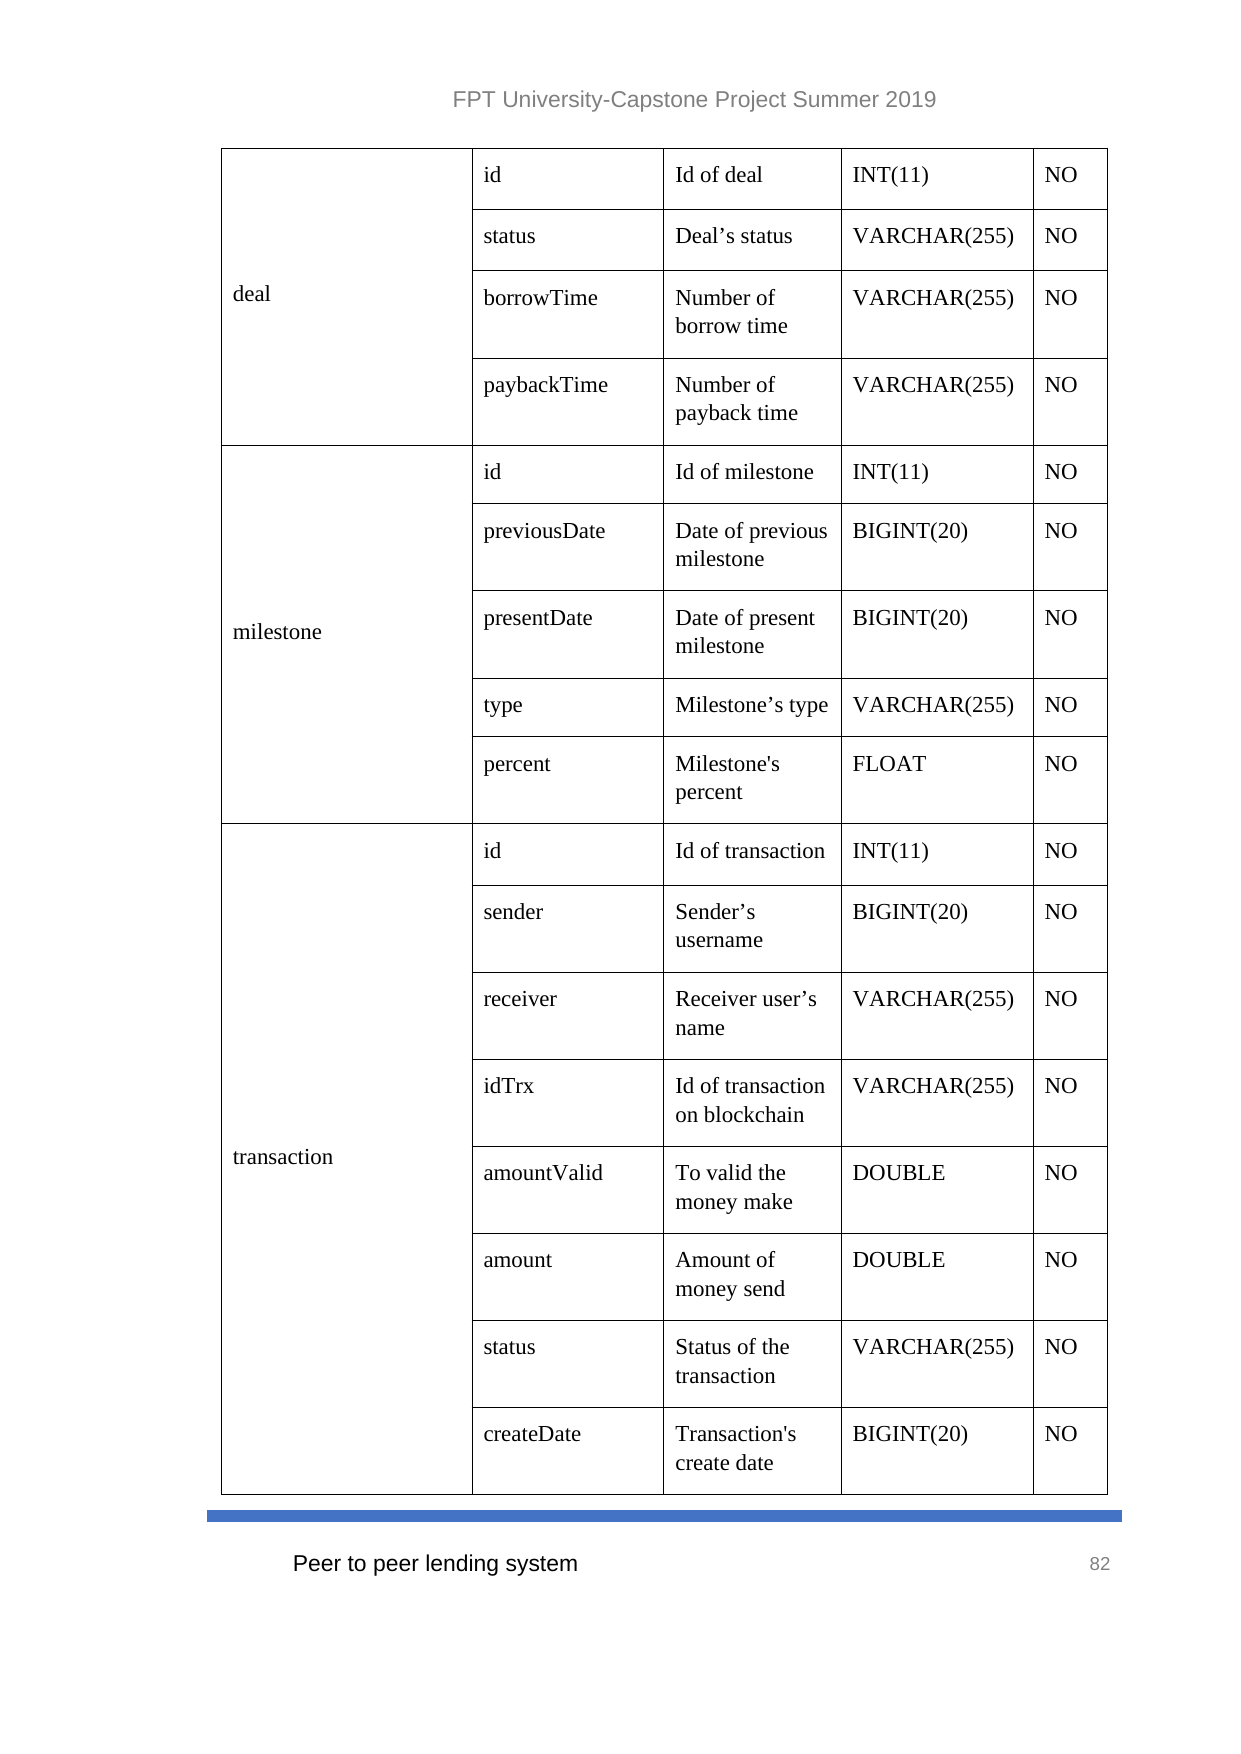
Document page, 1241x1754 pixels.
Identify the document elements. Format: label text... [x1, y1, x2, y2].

table_cell Amount of money send [664, 1234, 841, 1320]
table_cell NO [1034, 149, 1107, 209]
table_cell VARCHAR(255) [842, 210, 1033, 270]
table_cell FLOAT [842, 737, 1033, 823]
table_cell NO [1034, 591, 1107, 677]
table_cell milestone [222, 446, 472, 823]
table_cell NO [1034, 271, 1107, 357]
table_cell DOUBLE [842, 1234, 1033, 1320]
table_cell DOUBLE [842, 1147, 1033, 1233]
table_cell INT(11) [842, 149, 1033, 209]
table_cell VARCHAR(255) [842, 973, 1033, 1059]
table_cell VARCHAR(255) [842, 1060, 1033, 1146]
table_cell Number of borrow time [664, 271, 841, 357]
table_cell borrowTime [473, 271, 663, 357]
table_cell receiver [473, 973, 663, 1059]
table_cell Date of present milestone [664, 591, 841, 677]
table_cell INT(11) [842, 824, 1033, 884]
table_cell NO [1034, 1060, 1107, 1146]
table_cell id [473, 149, 663, 209]
table_cell VARCHAR(255) [842, 1321, 1033, 1407]
table_cell NO [1034, 1234, 1107, 1320]
table_cell status [473, 1321, 663, 1407]
table_cell Id of deal [664, 149, 841, 209]
table_cell paybackTime [473, 359, 663, 444]
table_cell Status of the transaction [664, 1321, 841, 1407]
table_cell amount [473, 1234, 663, 1320]
table_cell Sender’s username [664, 886, 841, 972]
table_cell NO [1034, 1147, 1107, 1233]
table_cell VARCHAR(255) [842, 679, 1033, 736]
table_cell NO [1034, 446, 1107, 503]
table_cell NO [1034, 737, 1107, 823]
table_cell id [473, 446, 663, 503]
table_cell NO [1034, 504, 1107, 590]
table_cell sender [473, 886, 663, 972]
table_cell NO [1034, 824, 1107, 884]
table_cell deal [222, 149, 472, 444]
table_cell VARCHAR(255) [842, 271, 1033, 357]
table_cell transaction [222, 824, 472, 1494]
table_cell BIGINT(20) [842, 886, 1033, 972]
table_cell Milestone’s type [664, 679, 841, 736]
table_cell To valid the money make [664, 1147, 841, 1233]
table_cell VARCHAR(255) [842, 359, 1033, 444]
table_cell NO [1034, 1408, 1107, 1494]
table_cell NO [1034, 1321, 1107, 1407]
table_cell BIGINT(20) [842, 1408, 1033, 1494]
table_cell NO [1034, 359, 1107, 444]
table_cell Id of transaction [664, 824, 841, 884]
table_cell Milestone's percent [664, 737, 841, 823]
table_cell previousDate [473, 504, 663, 590]
table_cell INT(11) [842, 446, 1033, 503]
table_cell Deal’s status [664, 210, 841, 270]
table_cell status [473, 210, 663, 270]
table_cell amountValid [473, 1147, 663, 1233]
table_cell type [473, 679, 663, 736]
table_cell NO [1034, 886, 1107, 972]
table_cell idTrx [473, 1060, 663, 1146]
table_cell Id of milestone [664, 446, 841, 503]
table_cell NO [1034, 210, 1107, 270]
table_cell presentDate [473, 591, 663, 677]
table_cell Receiver user’s name [664, 973, 841, 1059]
table_cell NO [1034, 973, 1107, 1059]
table_cell Id of transaction on blockchain [664, 1060, 841, 1146]
table_cell id [473, 824, 663, 884]
table_cell createDate [473, 1408, 663, 1494]
table_cell NO [1034, 679, 1107, 736]
table_cell Transaction's create date [664, 1408, 841, 1494]
table_cell percent [473, 737, 663, 823]
table_cell Date of previous milestone [664, 504, 841, 590]
table_cell BIGINT(20) [842, 504, 1033, 590]
table_cell BIGINT(20) [842, 591, 1033, 677]
table_cell Number of payback time [664, 359, 841, 444]
